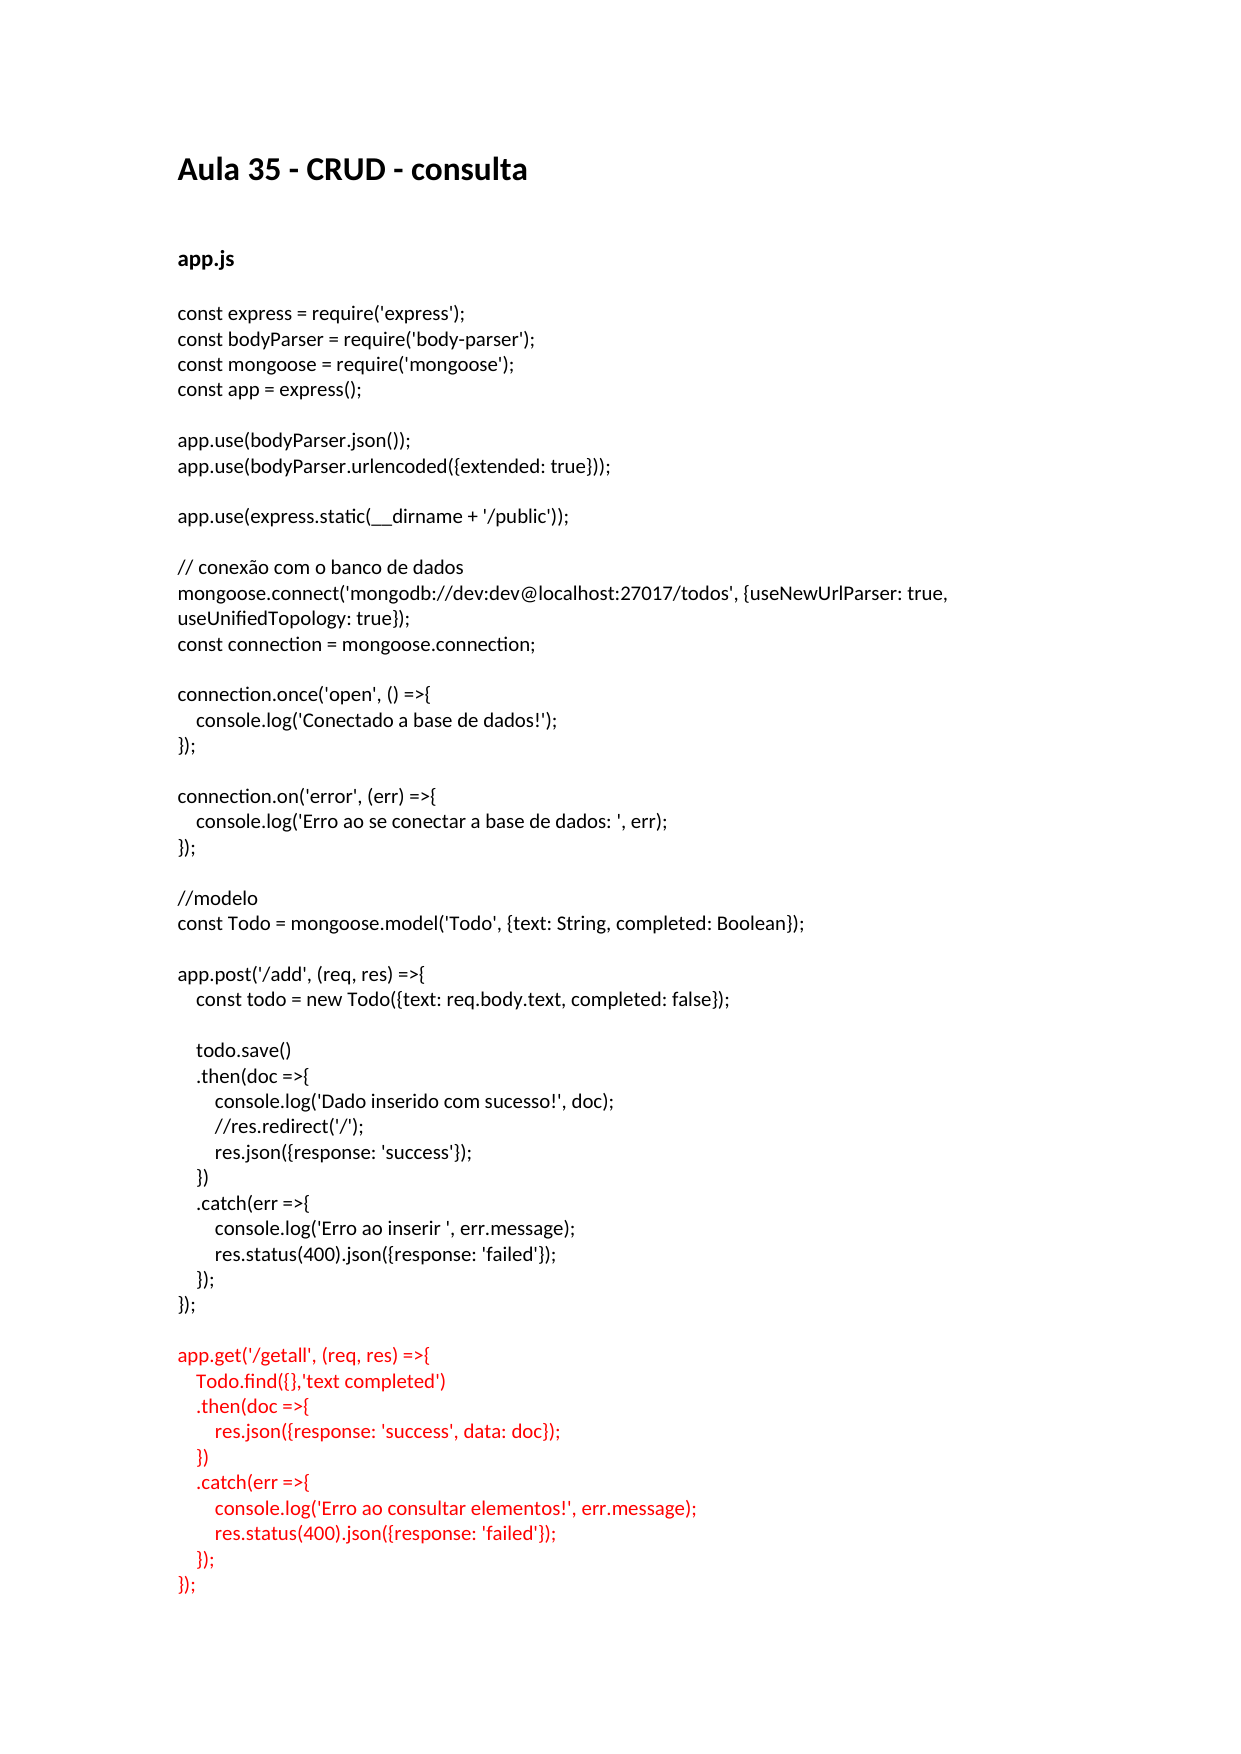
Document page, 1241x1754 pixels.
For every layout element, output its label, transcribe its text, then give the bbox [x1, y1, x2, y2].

text }) [177, 1444, 1063, 1469]
text }); [177, 1266, 1063, 1292]
text const express = require('express'); [177, 300, 1063, 326]
text app.get('/getall', (req, res) =>{ [177, 1342, 1063, 1368]
text console.log('Erro ao se conectar a base de dados: ', err); [177, 809, 1063, 834]
text .catch(err =>{ [177, 1469, 1063, 1495]
text //res.redirect('/'); [177, 1114, 1063, 1139]
text console.log('Dado inserido com sucesso!', doc); [177, 1088, 1063, 1114]
text app.post('/add', (req, res) =>{ [177, 961, 1063, 987]
text connection.on('error', (err) =>{ [177, 783, 1063, 809]
text }); [177, 732, 1063, 758]
text res.json({response: 'success'}); [177, 1139, 1063, 1164]
text todo.save() [177, 1037, 1063, 1063]
text const todo = new Todo({text: req.body.text, completed: false}); [177, 987, 1063, 1012]
text .then(doc =>{ [177, 1063, 1063, 1088]
text //modelo [177, 885, 1063, 910]
text mongoose.connect('mongodb://dev:dev@localhost:27017/todos', {useNewUrlParser: true, useUnifiedTopology: true}); [177, 580, 1063, 631]
text // conexão com o banco de dados [177, 554, 1063, 580]
text res.status(400).json({response: 'failed'}); [177, 1520, 1063, 1546]
text const bodyParser = require('body-parser'); [177, 326, 1063, 351]
text const connection = mongoose.connection; [177, 631, 1063, 656]
text console.log('Erro ao consultar elementos!', err.message); [177, 1495, 1063, 1520]
text }); [177, 1292, 1063, 1317]
text console.log('Conectado a base de dados!'); [177, 707, 1063, 732]
text res.json({response: 'success', data: doc}); [177, 1419, 1063, 1444]
text }) [177, 1164, 1063, 1190]
text app.use(express.static(__dirname + '/public')); [177, 504, 1063, 529]
text console.log('Erro ao inserir ', err.message); [177, 1215, 1063, 1241]
text const Todo = mongoose.model('Todo', {text: String, completed: Boolean}); [177, 910, 1063, 936]
text }); [177, 1546, 1063, 1571]
text res.status(400).json({response: 'failed'}); [177, 1241, 1063, 1266]
text }); [177, 1571, 1063, 1597]
text .catch(err =>{ [177, 1190, 1063, 1215]
text .then(doc =>{ [177, 1393, 1063, 1419]
text app.js [177, 244, 1063, 272]
subtitle Aula 35 - CRUD - consulta [177, 148, 1063, 188]
text Todo.find({},'text completed') [177, 1368, 1063, 1393]
text app.use(bodyParser.urlencoded({extended: true})); [177, 453, 1063, 478]
text app.use(bodyParser.json()); [177, 427, 1063, 453]
text }); [177, 834, 1063, 859]
text connection.once('open', () =>{ [177, 682, 1063, 707]
text const app = express(); [177, 377, 1063, 402]
text const mongoose = require('mongoose'); [177, 351, 1063, 377]
